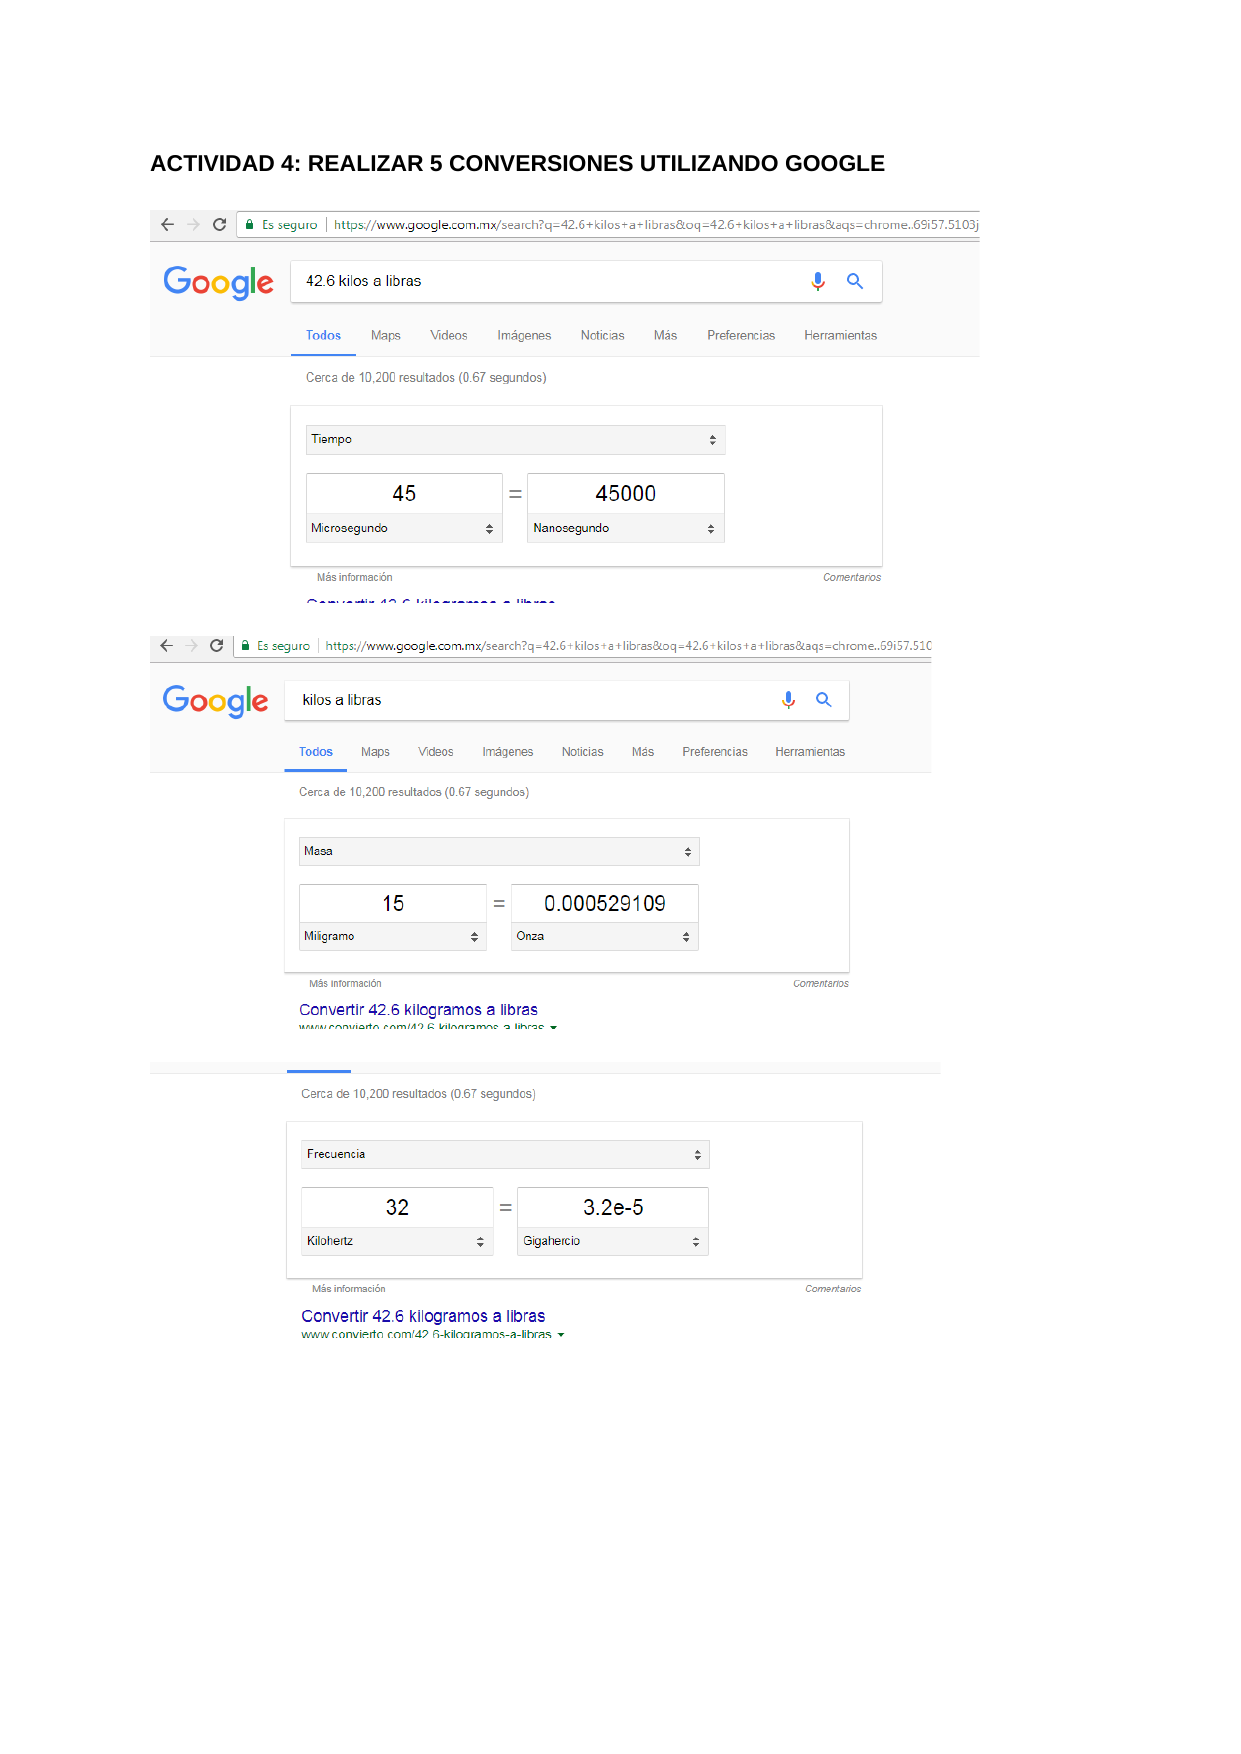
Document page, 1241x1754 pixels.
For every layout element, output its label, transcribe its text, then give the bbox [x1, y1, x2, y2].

picture [150, 636, 932, 1029]
picture [150, 1062, 941, 1338]
text ACTIVIDAD 4: REALIZAR 5 CONVERSIONES UTILIZANDO GOOGLE [150, 150, 1090, 176]
picture [150, 210, 980, 603]
